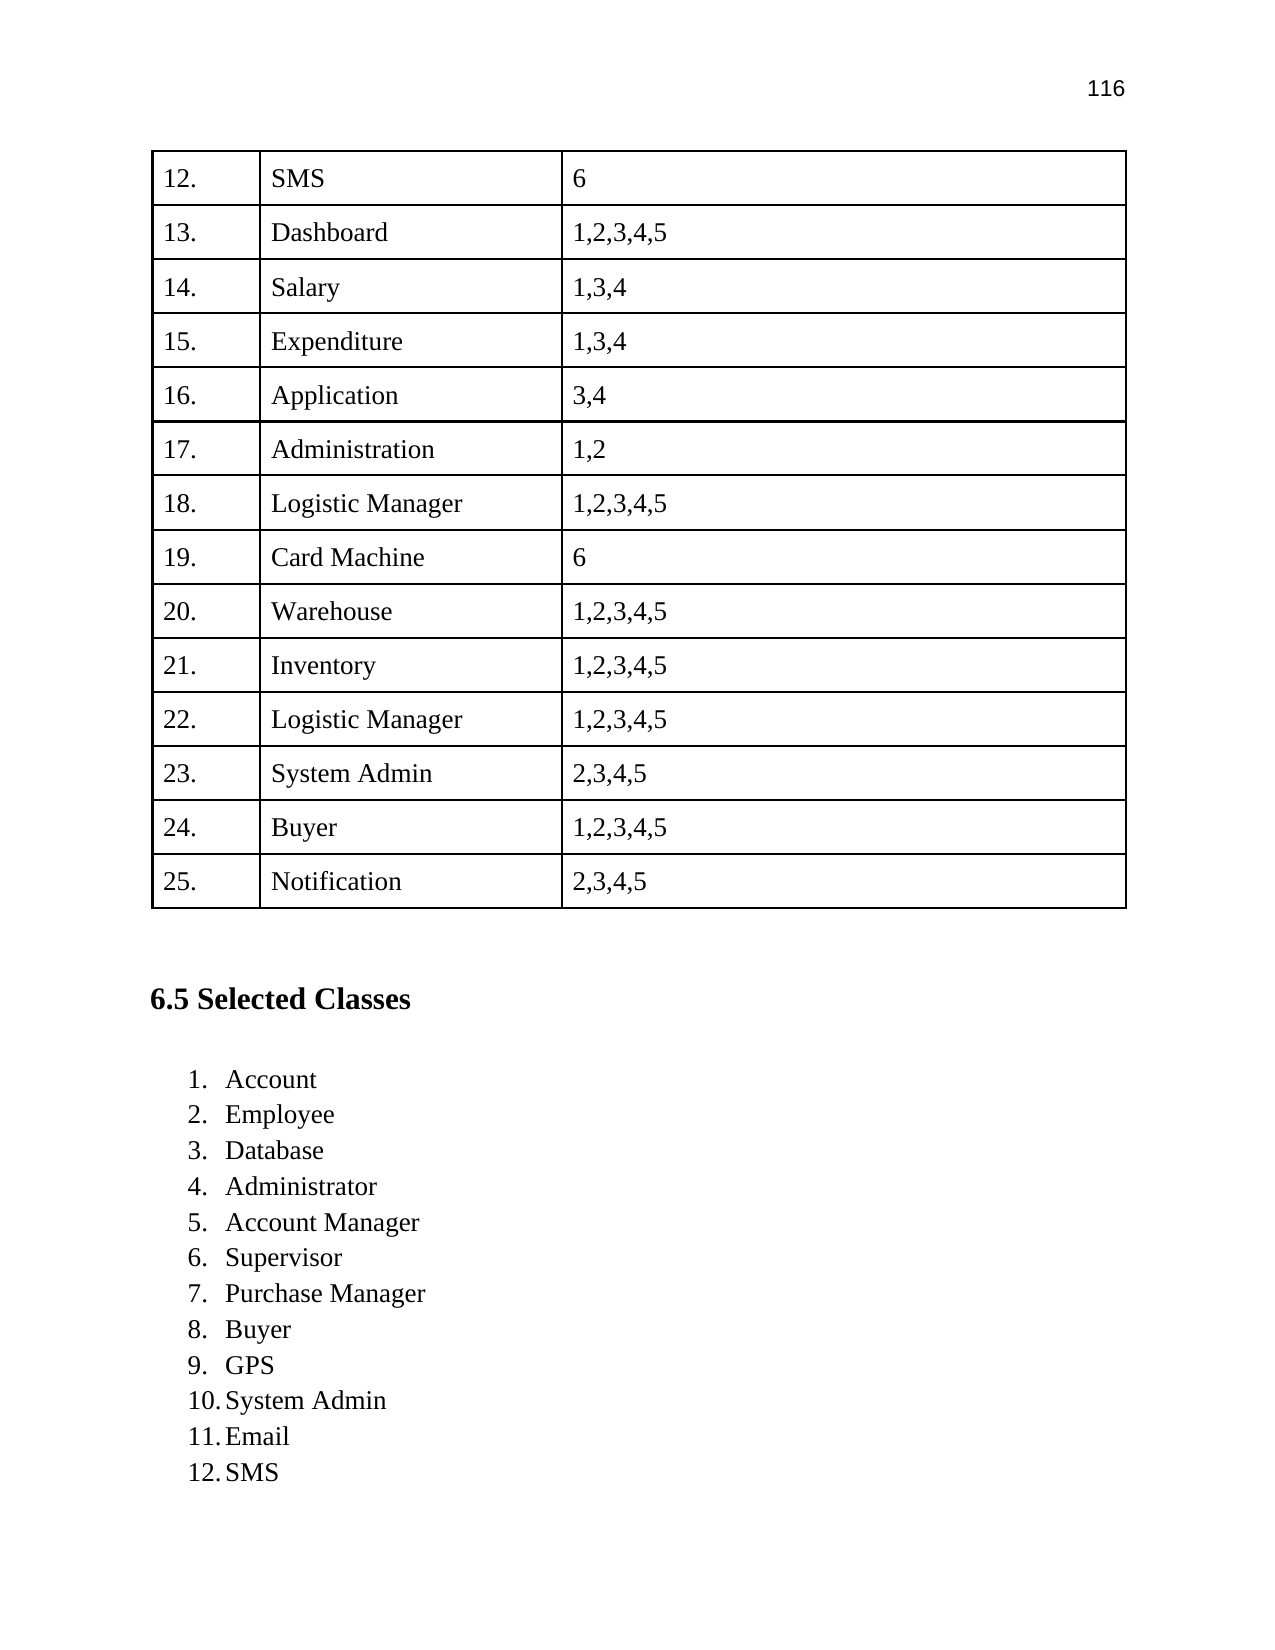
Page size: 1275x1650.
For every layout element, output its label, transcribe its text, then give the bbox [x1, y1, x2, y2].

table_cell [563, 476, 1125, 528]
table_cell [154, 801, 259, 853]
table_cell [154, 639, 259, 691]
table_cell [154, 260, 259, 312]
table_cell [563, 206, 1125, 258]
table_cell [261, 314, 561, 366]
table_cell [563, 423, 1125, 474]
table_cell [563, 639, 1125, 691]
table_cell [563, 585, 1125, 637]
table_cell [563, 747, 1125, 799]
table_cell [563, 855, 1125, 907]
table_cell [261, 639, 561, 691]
list SMS [187, 1456, 1125, 1487]
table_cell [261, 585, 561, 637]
list System Admin [187, 1384, 1125, 1416]
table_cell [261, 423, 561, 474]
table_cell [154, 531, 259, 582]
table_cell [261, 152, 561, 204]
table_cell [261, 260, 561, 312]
list Supervisor [187, 1242, 1125, 1273]
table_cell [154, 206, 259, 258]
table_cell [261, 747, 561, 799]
list GPS [187, 1349, 1125, 1380]
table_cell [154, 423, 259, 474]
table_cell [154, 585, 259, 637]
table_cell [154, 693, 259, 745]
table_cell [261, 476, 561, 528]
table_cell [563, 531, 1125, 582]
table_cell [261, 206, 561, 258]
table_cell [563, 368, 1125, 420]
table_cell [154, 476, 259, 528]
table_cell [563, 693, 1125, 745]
list Account [187, 1063, 1125, 1094]
list Purchase Manager [187, 1277, 1125, 1308]
text 6.5 Selected Classes [150, 980, 1125, 1016]
list Buyer [187, 1313, 1125, 1344]
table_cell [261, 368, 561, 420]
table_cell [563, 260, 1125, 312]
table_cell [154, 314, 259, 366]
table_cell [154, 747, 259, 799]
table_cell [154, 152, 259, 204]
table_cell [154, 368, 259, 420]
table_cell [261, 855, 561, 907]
list Email [187, 1420, 1125, 1451]
list Administrator [187, 1170, 1125, 1201]
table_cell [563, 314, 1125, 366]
list Account Manager [187, 1206, 1125, 1237]
list Database [187, 1134, 1125, 1166]
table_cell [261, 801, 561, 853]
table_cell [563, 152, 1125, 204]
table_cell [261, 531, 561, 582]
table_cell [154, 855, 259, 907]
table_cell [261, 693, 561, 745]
list Employee [187, 1099, 1125, 1130]
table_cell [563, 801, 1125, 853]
